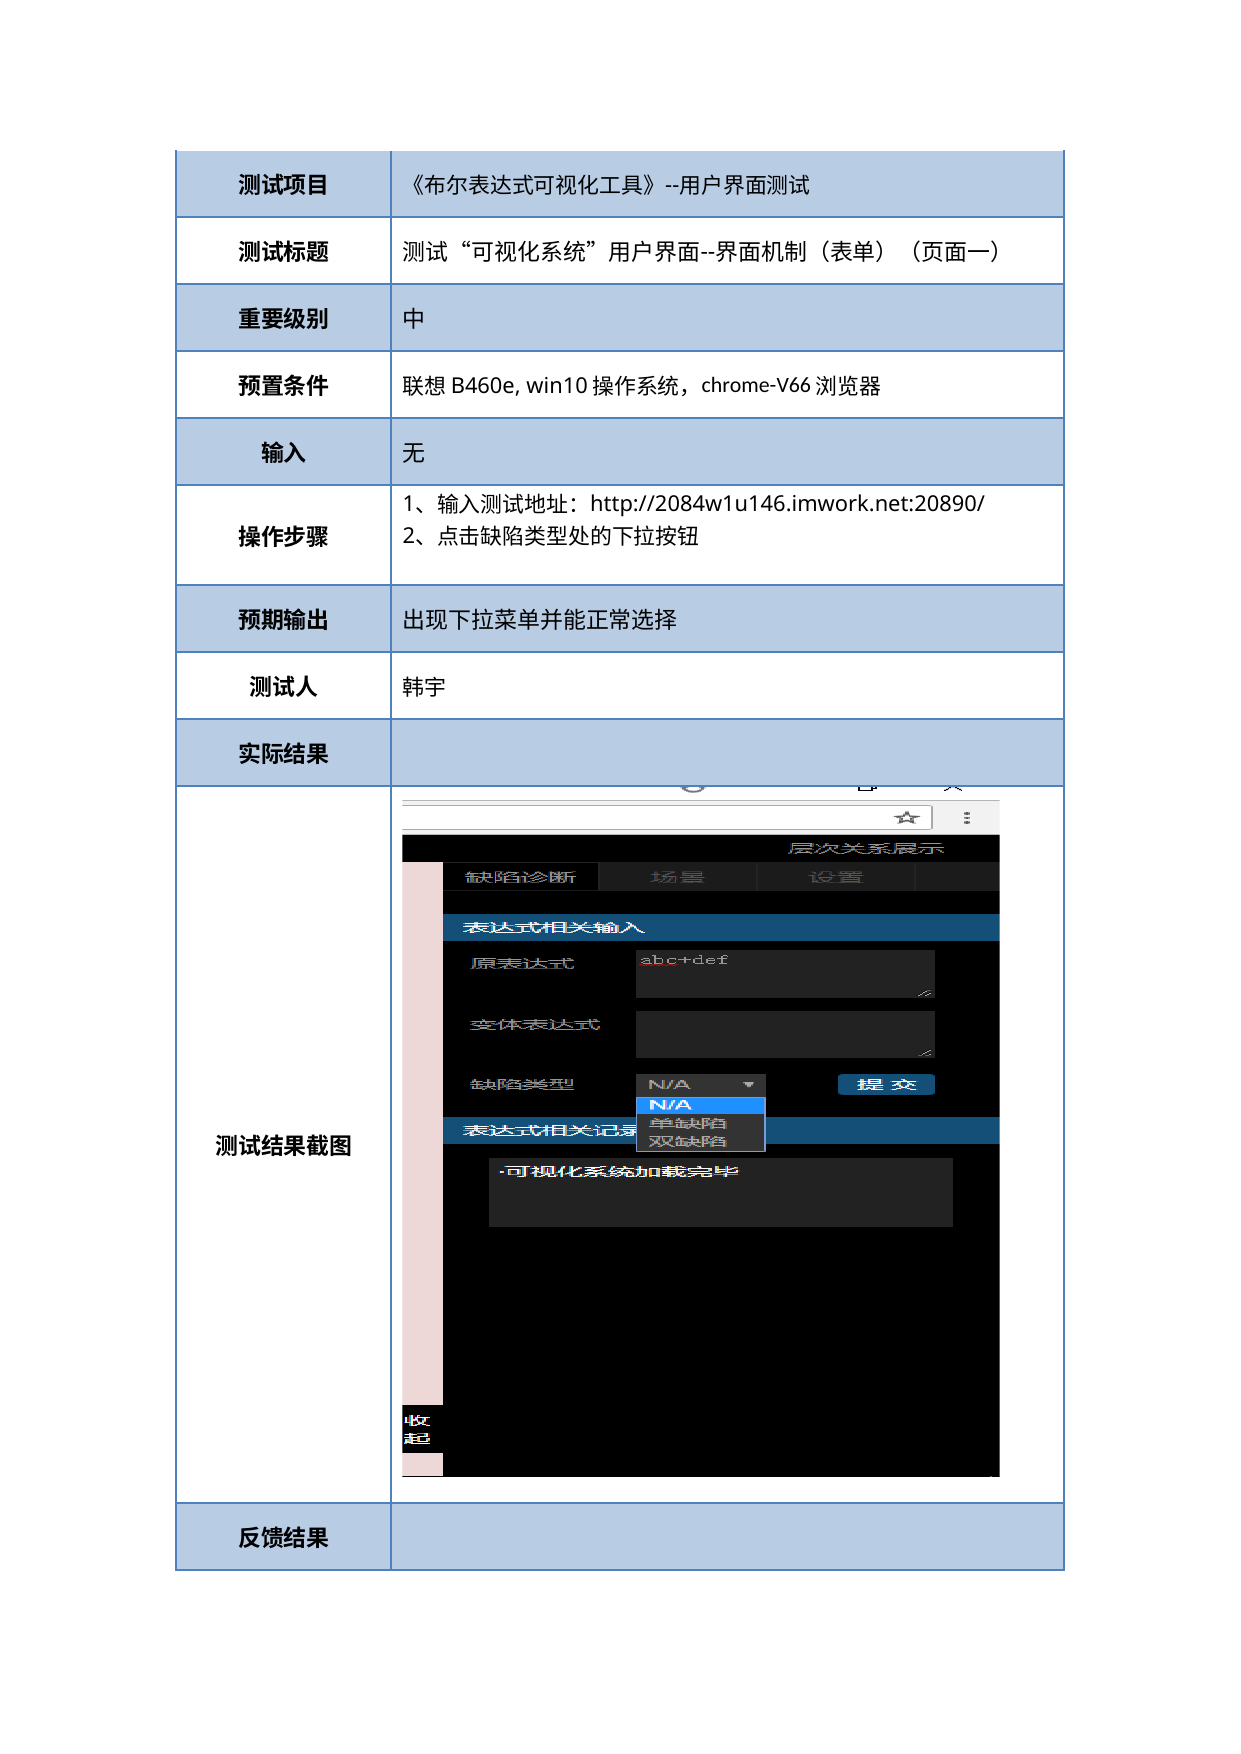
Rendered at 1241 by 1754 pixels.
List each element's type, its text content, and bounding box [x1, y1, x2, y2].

table_cell 测试结果截图 [177, 787, 390, 1502]
table_cell 操作步骤 [177, 486, 390, 584]
table_cell [392, 1504, 1063, 1569]
table_cell 反馈结果 [177, 1504, 390, 1569]
table_cell 预置条件 [177, 352, 390, 417]
picture [402, 787, 1000, 1477]
table_cell 预期输出 [177, 586, 390, 651]
table_cell [392, 720, 1063, 785]
table_cell 韩宇 [392, 653, 1063, 718]
table_cell 《布尔表达式可视化工具》--用户界面测试 [392, 151, 1063, 216]
table_cell 实际结果 [177, 720, 390, 785]
table_cell 1、输入测试地址：http://2084w1u146.imwork.net:20890/ 2、点击缺陷类型处的下拉按钮 [392, 486, 1063, 584]
table_cell 测试“可视化系统”用户界面--界面机制（表单）（页面一） [392, 218, 1063, 283]
table_cell 出现下拉菜单并能正常选择 [392, 586, 1063, 651]
table_cell 联想B460e, win10操作系统，chrome-V66浏览器 [392, 352, 1063, 417]
table_cell 输入 [177, 419, 390, 484]
table_cell 重要级别 [177, 285, 390, 350]
table_cell 中 [392, 285, 1063, 350]
table_cell [392, 787, 1063, 1502]
table_cell 测试标题 [177, 218, 390, 283]
table_cell 测试人 [177, 653, 390, 718]
table_cell 测试项目 [177, 151, 390, 216]
table_cell 无 [392, 419, 1063, 484]
